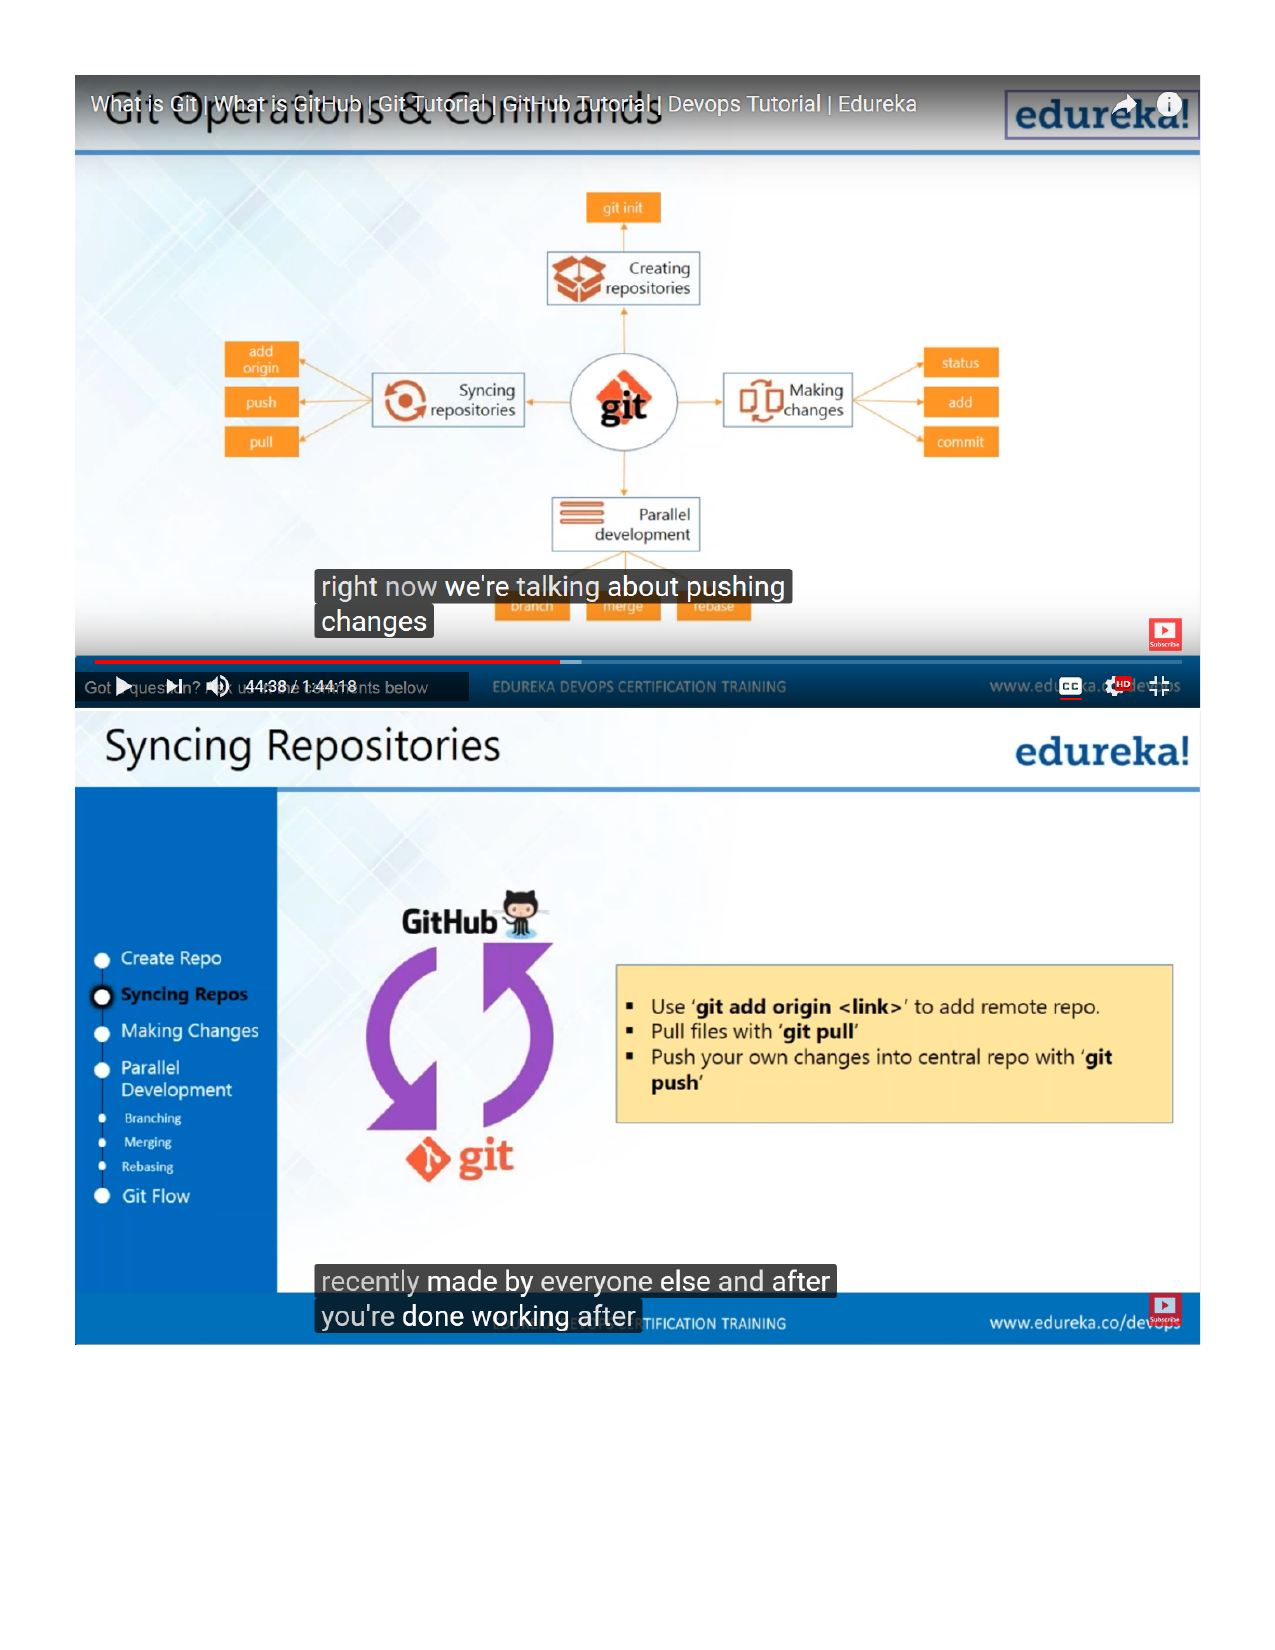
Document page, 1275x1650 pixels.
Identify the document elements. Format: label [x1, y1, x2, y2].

picture [75, 711, 1200, 1345]
picture [75, 75, 1200, 708]
